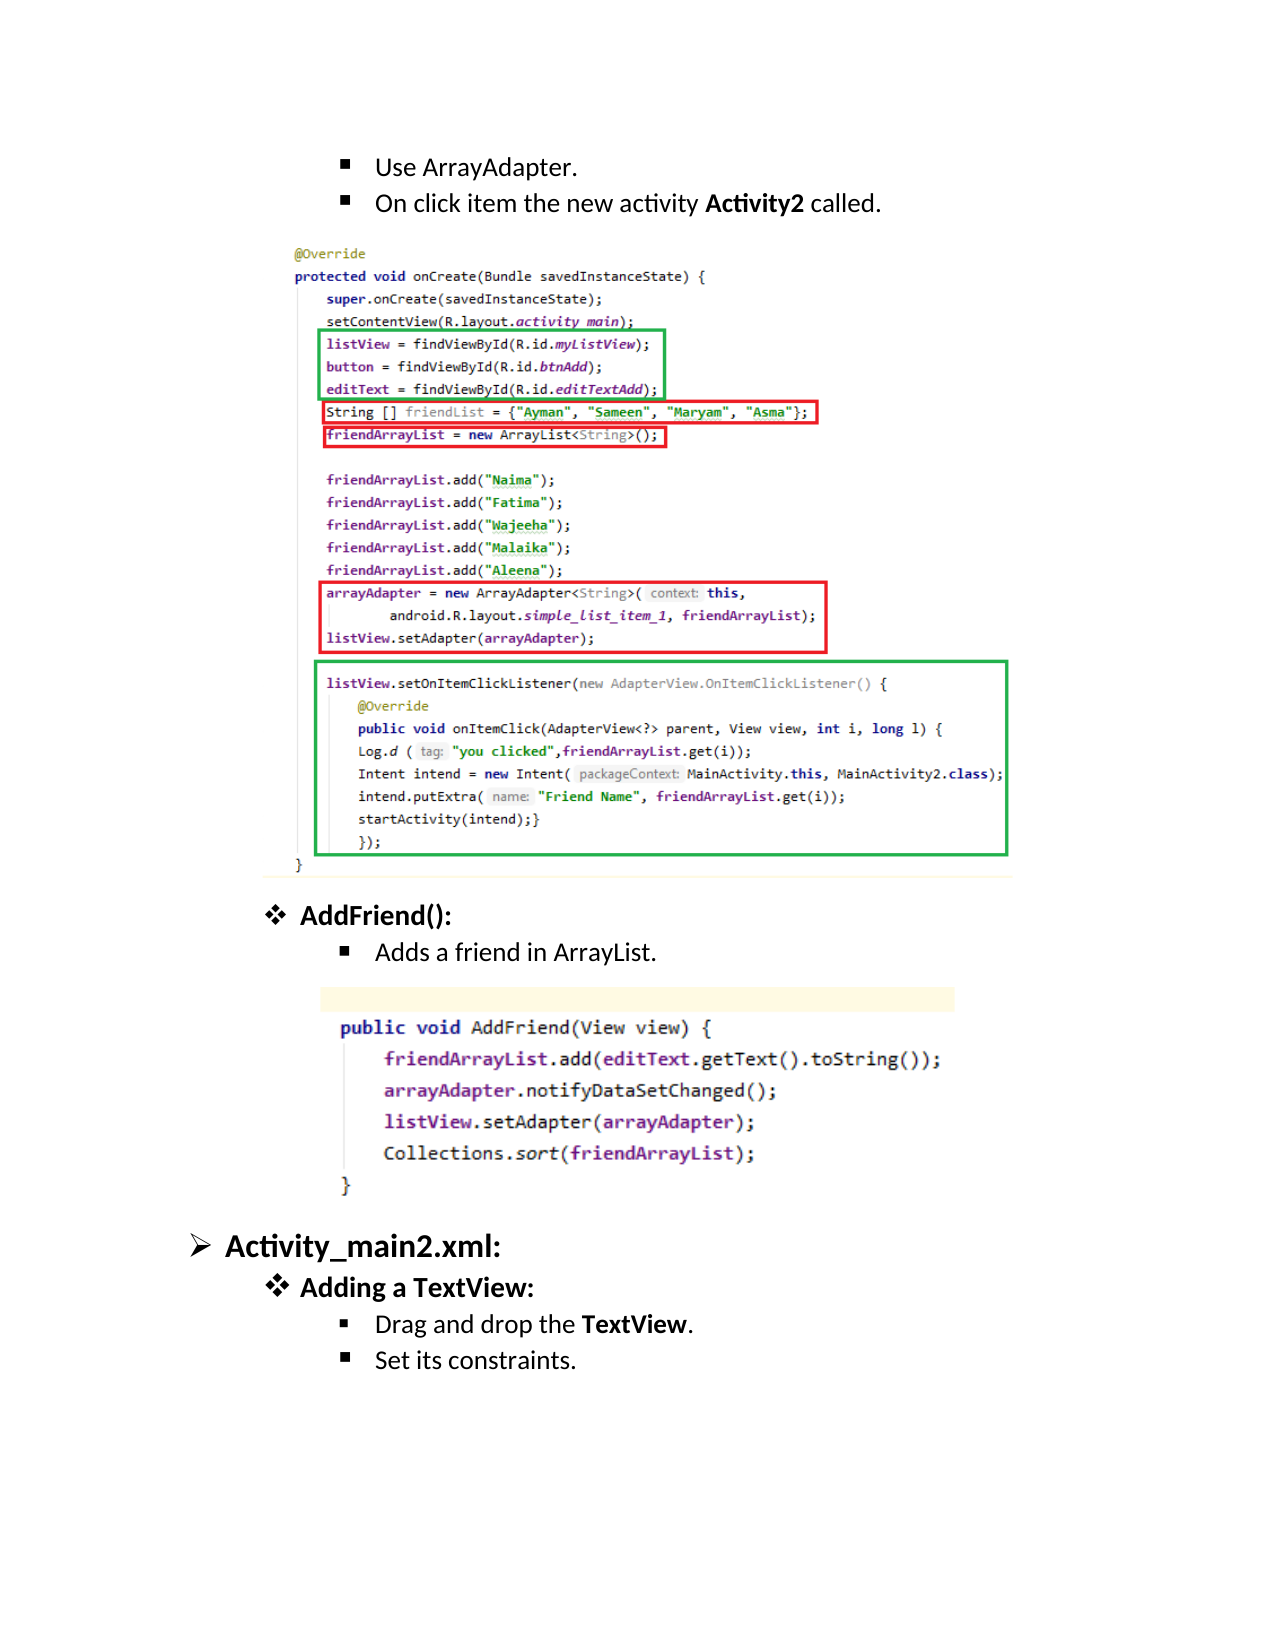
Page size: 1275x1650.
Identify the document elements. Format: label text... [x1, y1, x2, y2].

list Set its constraints. [337, 1343, 1125, 1376]
list On click item the new activity Activity2 called. [337, 186, 1125, 219]
list Adds a friend in ArrayList. [337, 935, 1125, 968]
picture [262, 238, 1013, 878]
list Activity_main2.xml: [187, 1225, 1125, 1266]
picture [320, 987, 955, 1207]
list Adding a TextView: [262, 1269, 1125, 1304]
list AddFriend(): [262, 897, 1125, 932]
list Drag and drop the TextView. [337, 1307, 1125, 1340]
list Use ArrayAdapter. [337, 150, 1125, 183]
